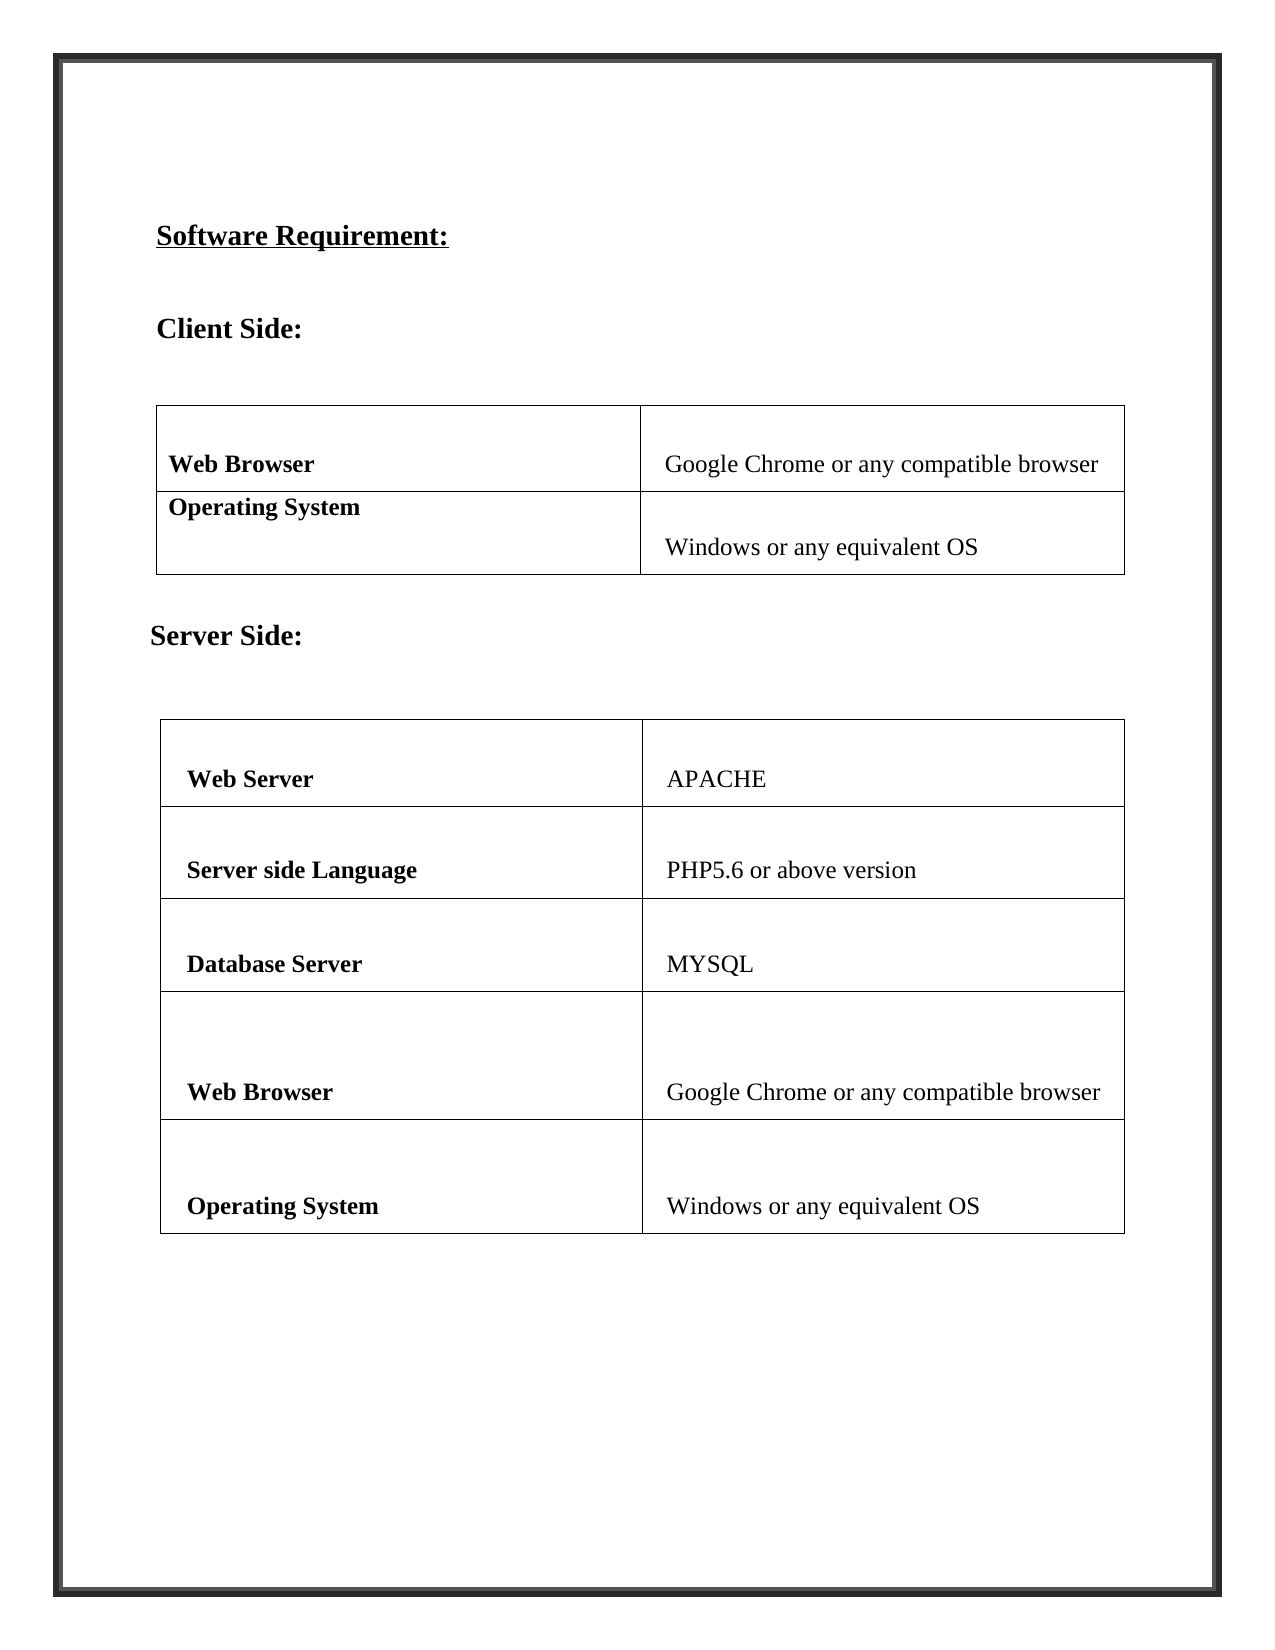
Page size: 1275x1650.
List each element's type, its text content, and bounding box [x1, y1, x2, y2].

table_header Web Server [161, 720, 642, 806]
text Server Side: [150, 618, 1125, 652]
table_cell Operating System [161, 1120, 642, 1233]
table_cell Windows or any equivalent OS [643, 1120, 1124, 1233]
table_header Google Chrome or any compatible browser [641, 406, 1124, 491]
table_header APACHE [643, 720, 1124, 806]
table_cell Server side Language [161, 807, 642, 897]
text Software Requirement: [156, 218, 1125, 251]
table_header Web Browser [157, 406, 640, 491]
table_cell Windows or any equivalent OS [641, 492, 1124, 574]
table_cell Google Chrome or any compatible browser [643, 992, 1124, 1118]
table_cell Web Browser [161, 992, 642, 1118]
table_cell Database Server [161, 899, 642, 991]
text Client Side: [156, 311, 1125, 344]
table_cell PHP5.6 or above version [643, 807, 1124, 897]
table_cell MYSQL [643, 899, 1124, 991]
table_cell Operating System [157, 492, 640, 574]
